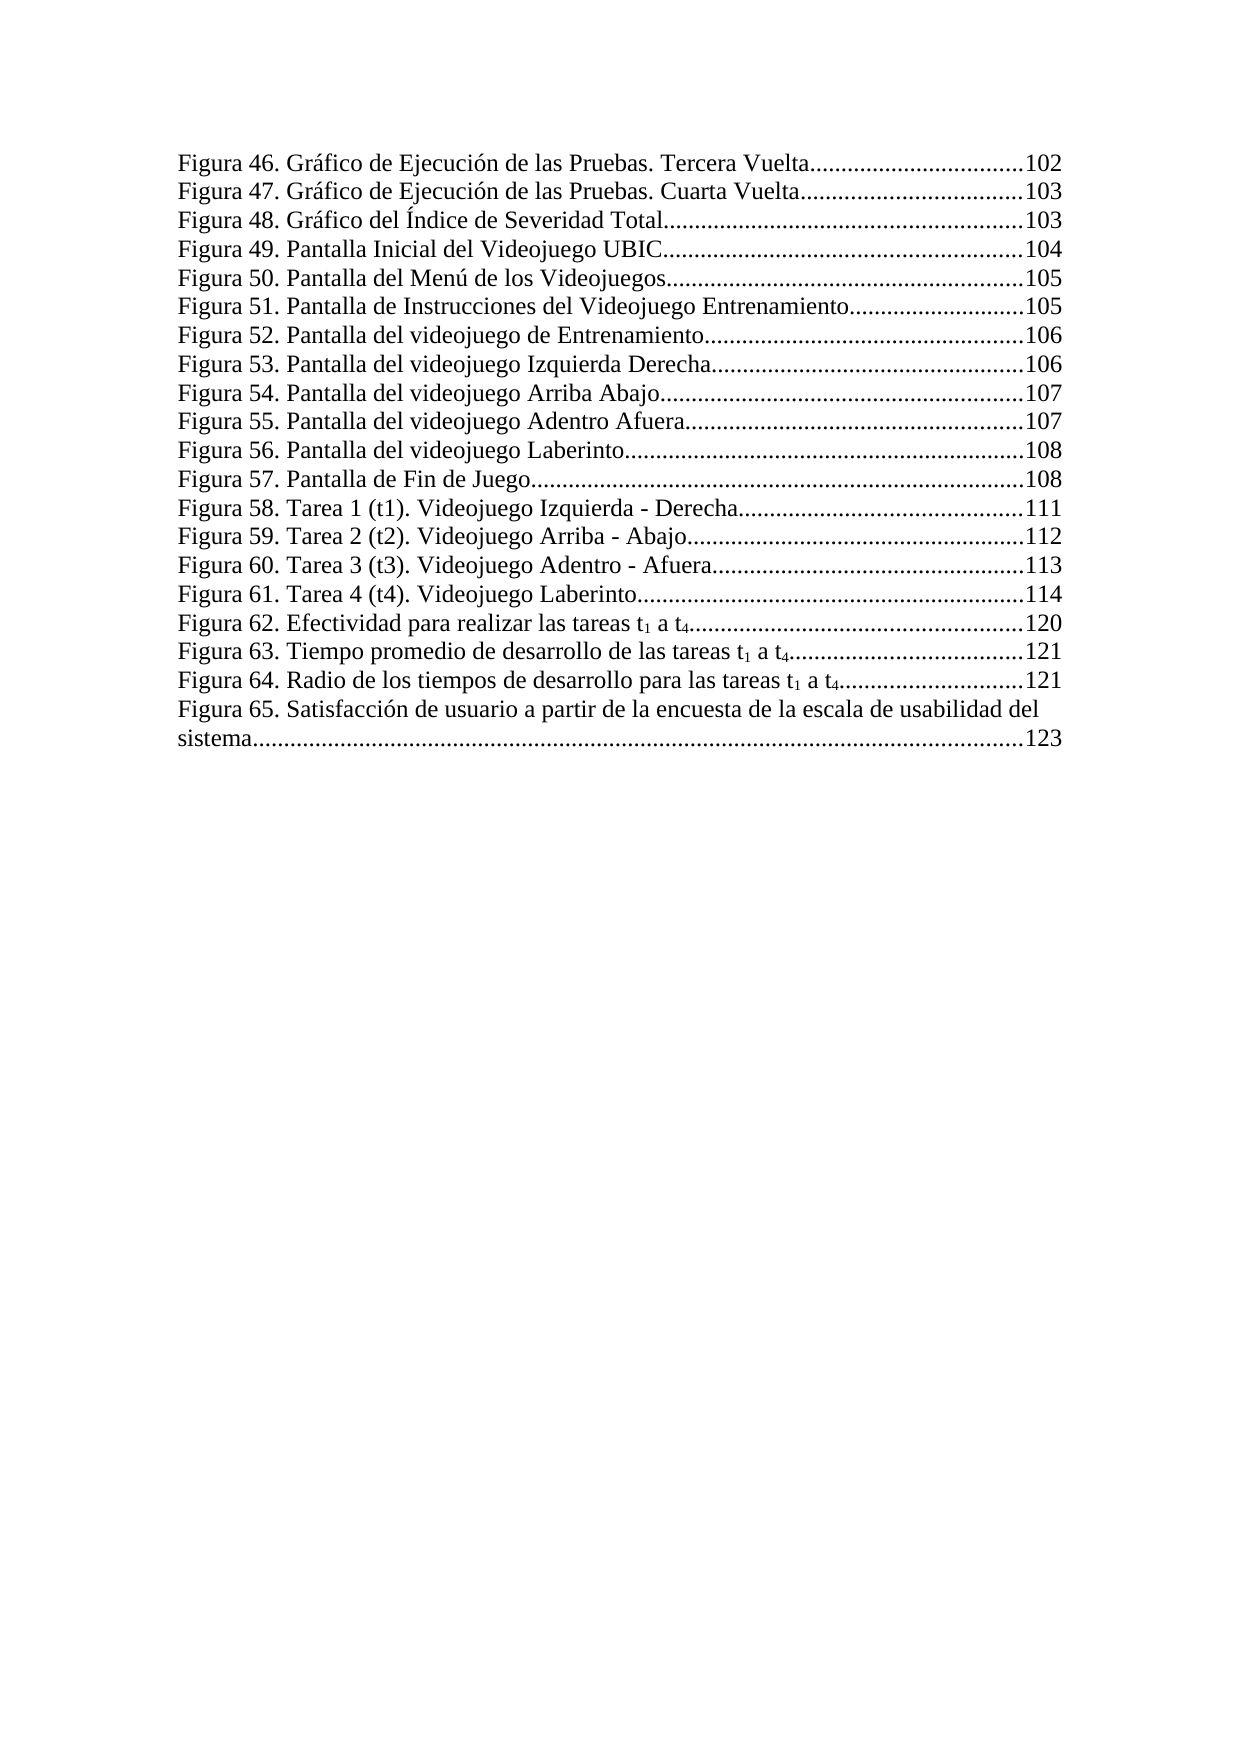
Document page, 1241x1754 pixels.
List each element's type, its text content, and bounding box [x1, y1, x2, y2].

text Figura 48. Gráfico del Índice de Severidad Total 103 [177, 205, 1063, 234]
text Figura 55. Pantalla del videojuego Adentro Afuera 107 [177, 406, 1063, 435]
text Figura 61. Tarea 4 (t4). Videojuego Laberinto 114 [177, 579, 1063, 608]
text Figura 65. Satisfacción de usuario a partir de la encuesta de la escala de usabilidad del sistema. 123 [177, 694, 1063, 751]
text Figura 50. Pantalla del Menú de los Videojuegos 105 [177, 263, 1063, 291]
text Figura 56. Pantalla del videojuego Laberinto 108 [177, 435, 1063, 464]
text Figura 52. Pantalla del videojuego de Entrenamiento 106 [177, 320, 1063, 349]
text Figura 62. Efectividad para realizar las tareas t1 a t4 120 [177, 608, 1063, 636]
text Figura 47. Gráfico de Ejecución de las Pruebas. Cuarta Vuelta 103 [177, 176, 1063, 205]
text Figura 59. Tarea 2 (t2). Videojuego Arriba - Abajo 112 [177, 521, 1063, 550]
text Figura 54. Pantalla del videojuego Arriba Abajo 107 [177, 378, 1063, 406]
text Figura 46. Gráfico de Ejecución de las Pruebas. Tercera Vuelta 102 [177, 148, 1063, 176]
text Figura 53. Pantalla del videojuego Izquierda Derecha 106 [177, 349, 1063, 378]
text Figura 49. Pantalla Inicial del Videojuego UBIC 104 [177, 234, 1063, 263]
text Figura 51. Pantalla de Instrucciones del Videojuego Entrenamiento 105 [177, 291, 1063, 320]
text Figura 63. Tiempo promedio de desarrollo de las tareas t1 a t4 121 [177, 636, 1063, 665]
text Figura 57. Pantalla de Fin de Juego 108 [177, 464, 1063, 493]
text Figura 60. Tarea 3 (t3). Videojuego Adentro - Afuera 113 [177, 550, 1063, 579]
text Figura 64. Radio de los tiempos de desarrollo para las tareas t1 a t4 121 [177, 665, 1063, 694]
text Figura 58. Tarea 1 (t1). Videojuego Izquierda - Derecha 111 [177, 493, 1063, 521]
